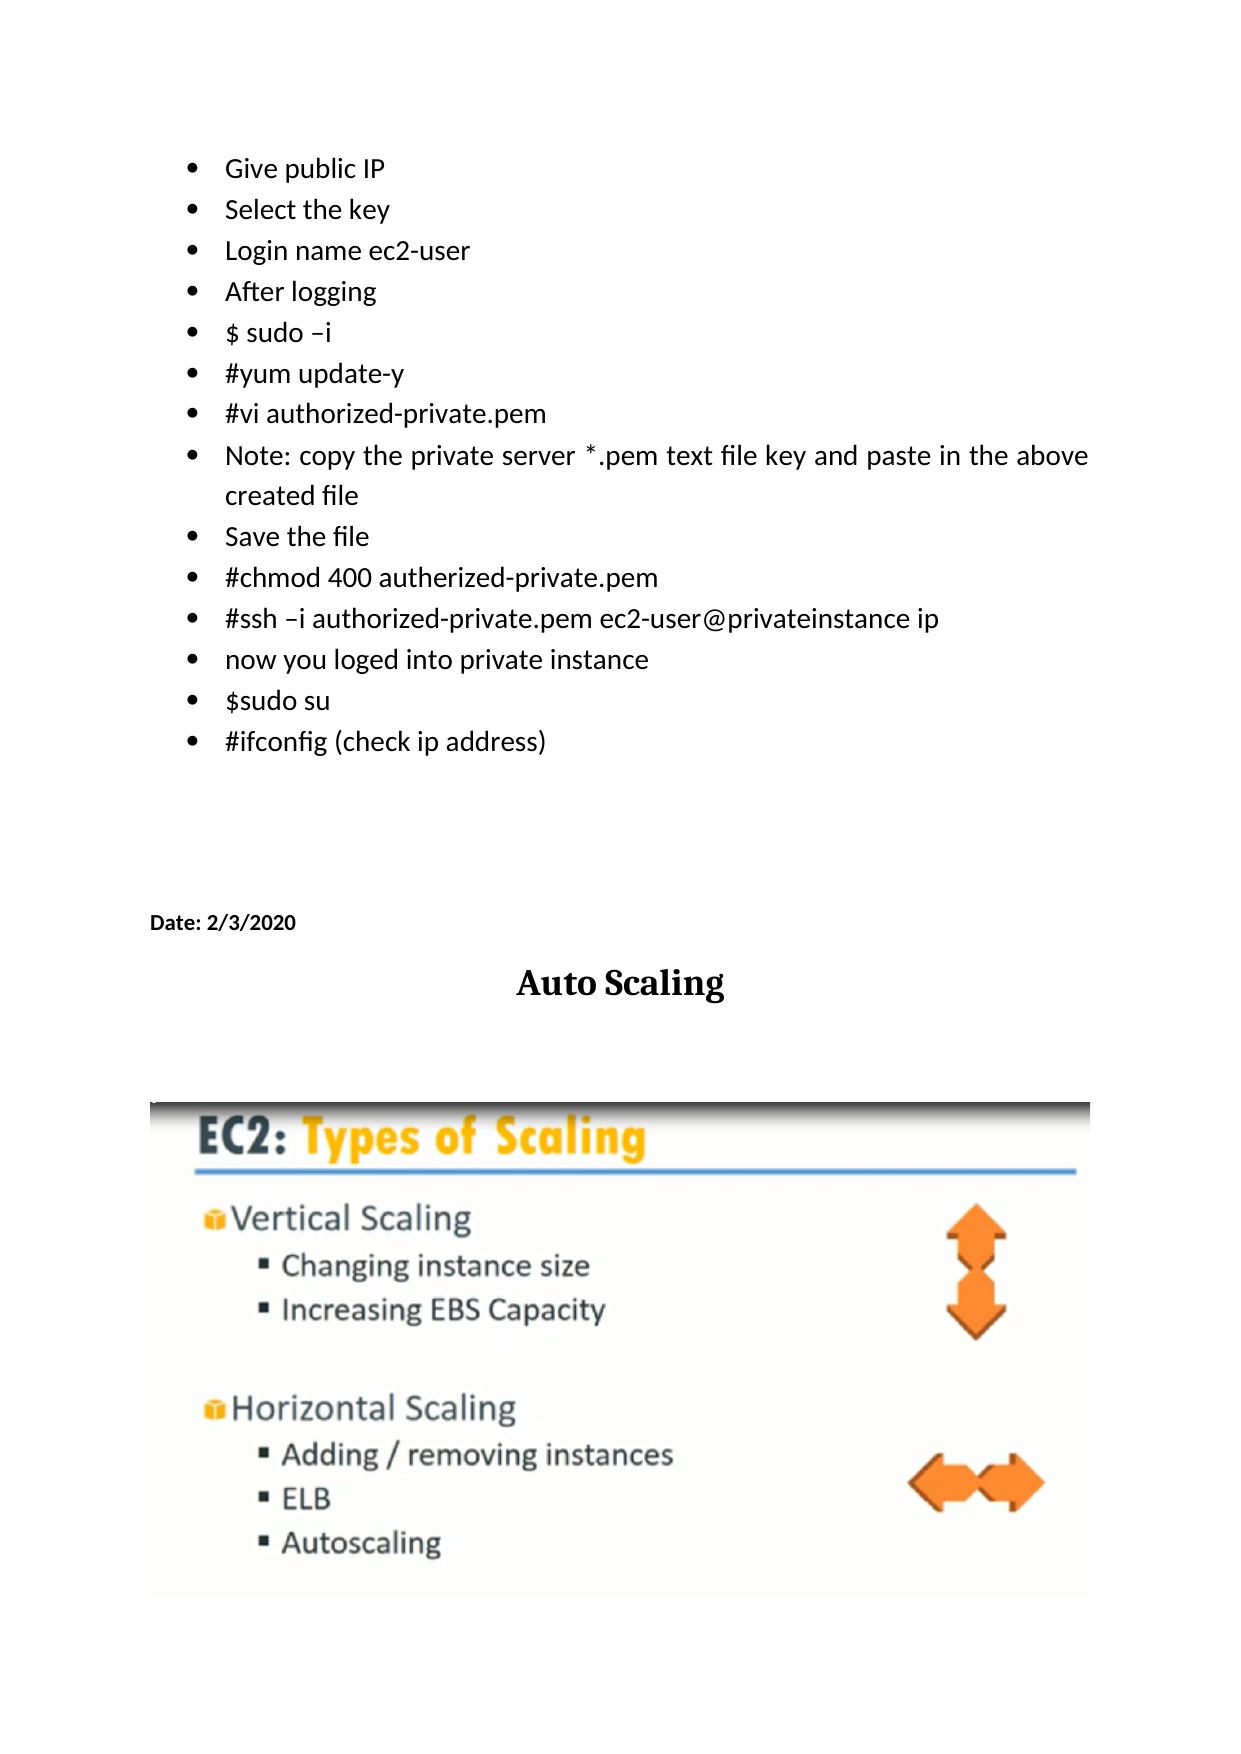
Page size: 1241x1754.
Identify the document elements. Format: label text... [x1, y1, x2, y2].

list Note: copy the private server *.pem text file key and paste in the above created file [187, 437, 1090, 513]
list #vi authorized-private.pem [187, 396, 1090, 431]
list #ifconfig (check ip address) [187, 723, 1090, 759]
list #yum update-y [187, 355, 1090, 390]
list Select the key [187, 191, 1090, 227]
list #chmod 400 autherized-private.pem [187, 559, 1090, 595]
list After logging [187, 273, 1090, 308]
list $ sudo –i [187, 314, 1090, 349]
list #ssh –i authorized-private.pem ec2-user@privateinstance ip [187, 600, 1090, 636]
picture [150, 1102, 1091, 1598]
list Login name ec2-user [187, 232, 1090, 267]
list now you loged into private instance [187, 641, 1090, 677]
list Give public IP [187, 150, 1090, 186]
text Auto Scaling [150, 961, 1090, 1004]
text Date: 2/3/2020 [150, 908, 1090, 936]
list Save the file [187, 518, 1090, 554]
list $sudo su [187, 682, 1090, 718]
